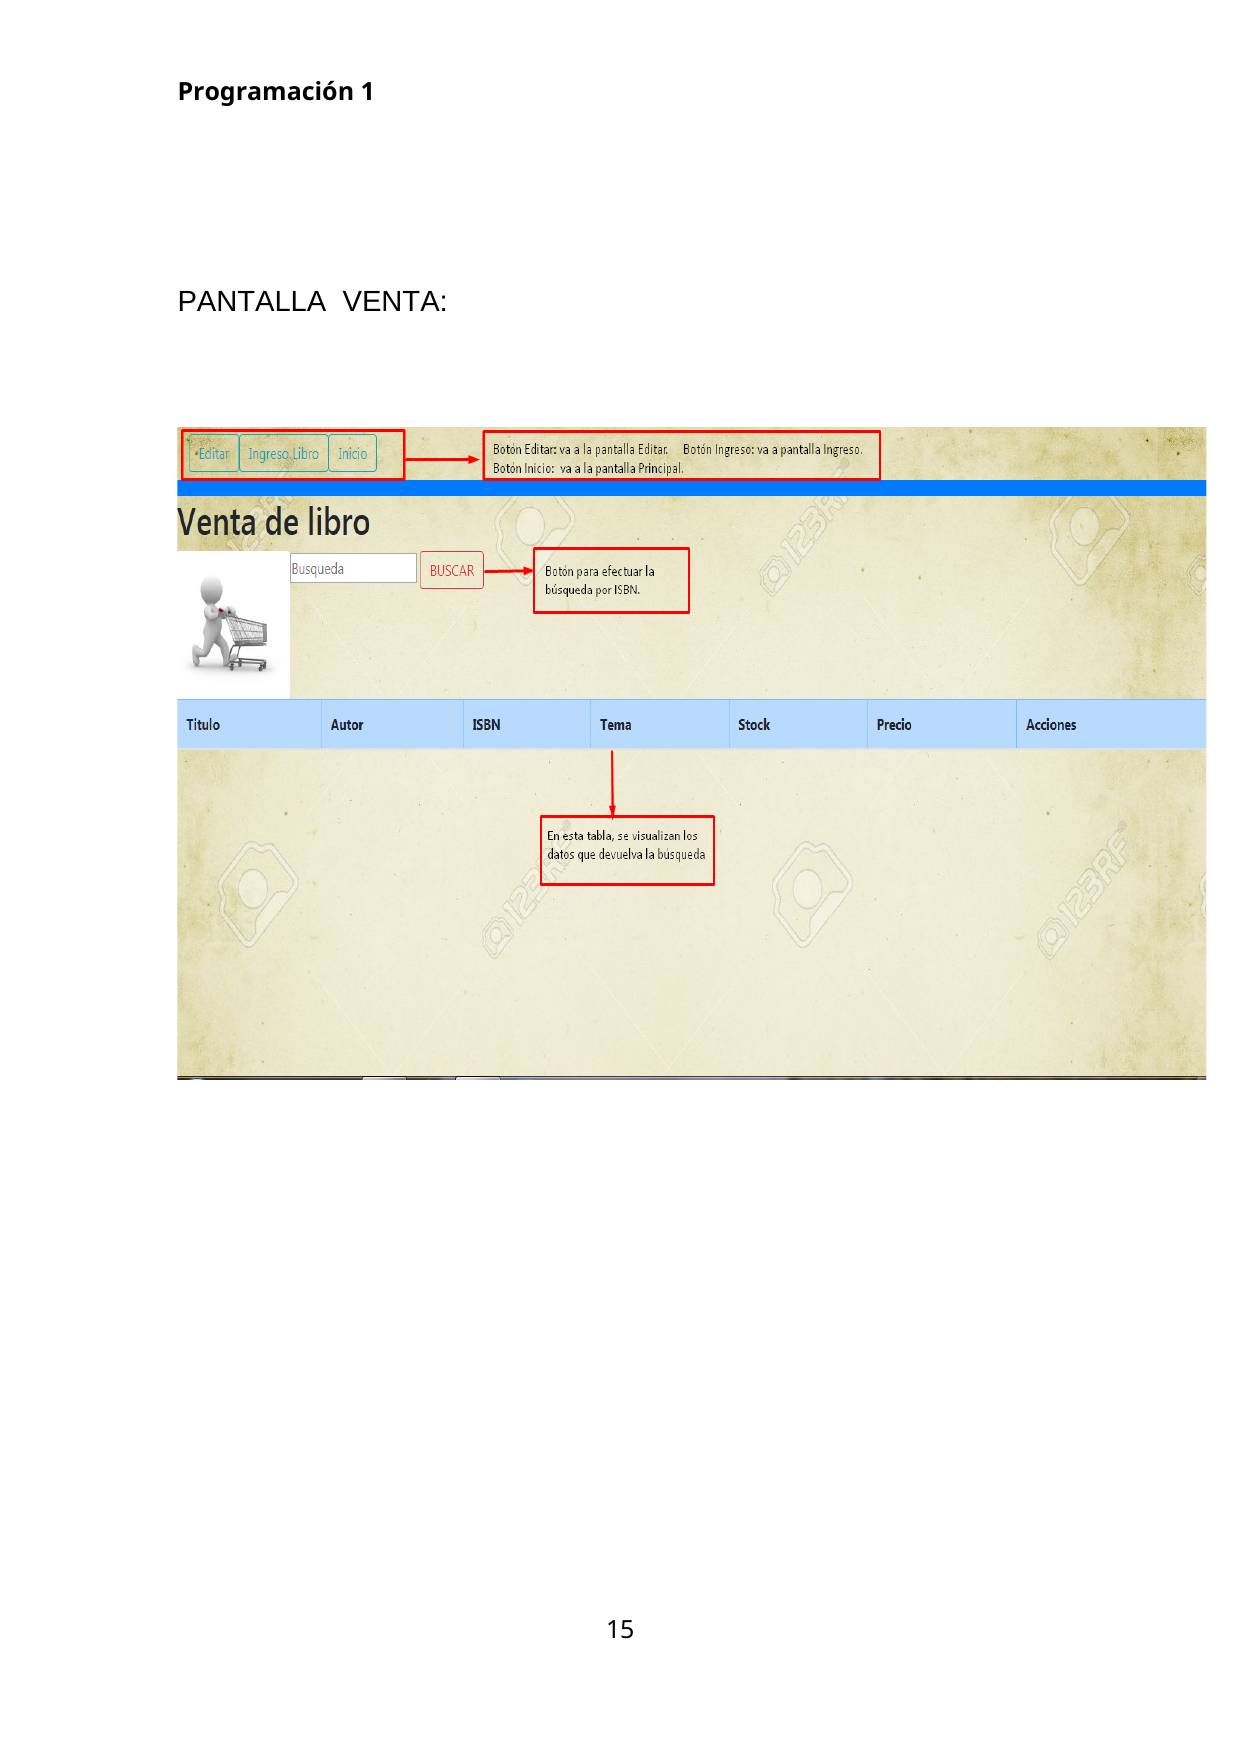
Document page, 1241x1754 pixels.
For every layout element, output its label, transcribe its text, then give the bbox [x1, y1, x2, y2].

picture [177, 427, 1207, 1080]
text PANTALLA VENTA: [177, 284, 1063, 317]
